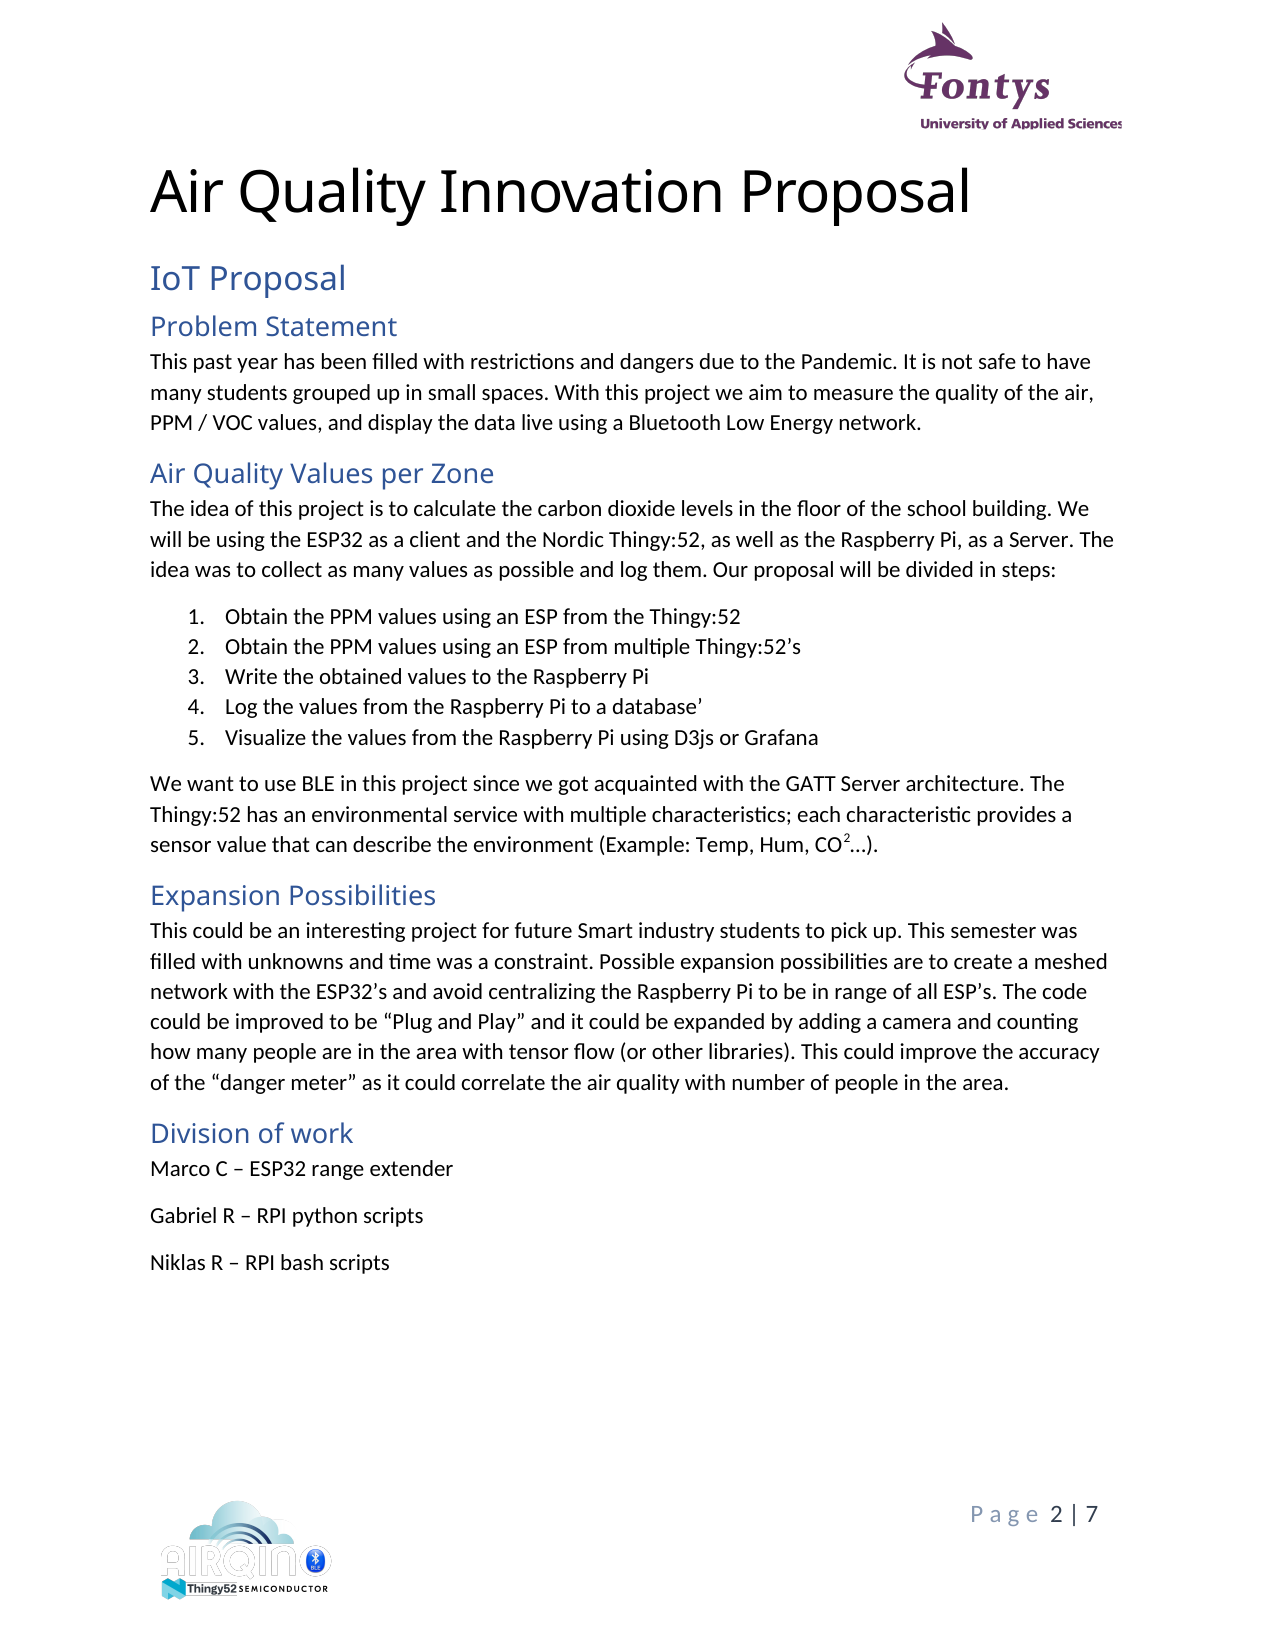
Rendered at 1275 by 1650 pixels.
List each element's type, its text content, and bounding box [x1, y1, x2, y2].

text This past year has been filled with restrictions and dangers due to the Pandemic. It is not safe to have many students grouped up in small spaces. With this project we aim to measure the quality of the air, PPM / VOC values, and display the data live using a Bluetooth Low Energy network. [150, 347, 1125, 436]
list Write the obtained values to the Raspberry Pi [187, 662, 1125, 690]
subtitle IoT Proposal [150, 254, 1125, 300]
picture [902, 20, 1122, 130]
text The idea of this project is to calculate the carbon dioxide levels in the floor of the school building. We will be using the ESP32 as a client and the Nordic Thingy:52, as well as the Raspberry Pi, as a Server. The idea was to collect as many values as possible and log them. Our proposal will be divided in steps: [150, 494, 1125, 583]
text We want to use BLE in this project since we got acquainted with the GATT Server architecture. The Thingy:52 has an environmental service with multiple characteristics; each characteristic provides a sensor value that can describe the environment (Example: Temp, Hum, CO2…). [150, 769, 1125, 858]
list Obtain the PPM values using an ESP from the Thingy:52 [187, 602, 1125, 630]
list Obtain the PPM values using an ESP from multiple Thingy:52’s [187, 632, 1125, 660]
text This could be an interesting project for future Smart industry students to pick up. This semester was filled with unknowns and time was a constraint. Possible expansion possibilities are to create a meshed network with the ESP32’s and avoid centralizing the Raspberry Pi to be in range of all ESP’s. The code could be improved to be “Plug and Play” and it could be expanded by adding a camera and counting how many people are in the area with tensor flow (or other libraries). This could improve the accuracy of the “danger meter” as it could correlate the air quality with number of people in the area. [150, 917, 1125, 1096]
picture [150, 1498, 335, 1602]
text Niklas R – RPI bash scripts [150, 1248, 1125, 1276]
list Visualize the values from the Raspberry Pi using D3js or Grafana [187, 723, 1125, 751]
text Marco C – ESP32 range extender [150, 1154, 1125, 1182]
subtitle Problem Statement [150, 308, 1125, 344]
list Log the values from the Raspberry Pi to a database’ [187, 692, 1125, 720]
title Air Quality Innovation Proposal [150, 150, 1125, 229]
subtitle Air Quality Values per Zone [150, 455, 1125, 492]
subtitle Division of work [150, 1114, 1125, 1151]
text Gabriel R – RPI python scripts [150, 1201, 1125, 1229]
subtitle Expansion Possibilities [150, 877, 1125, 914]
